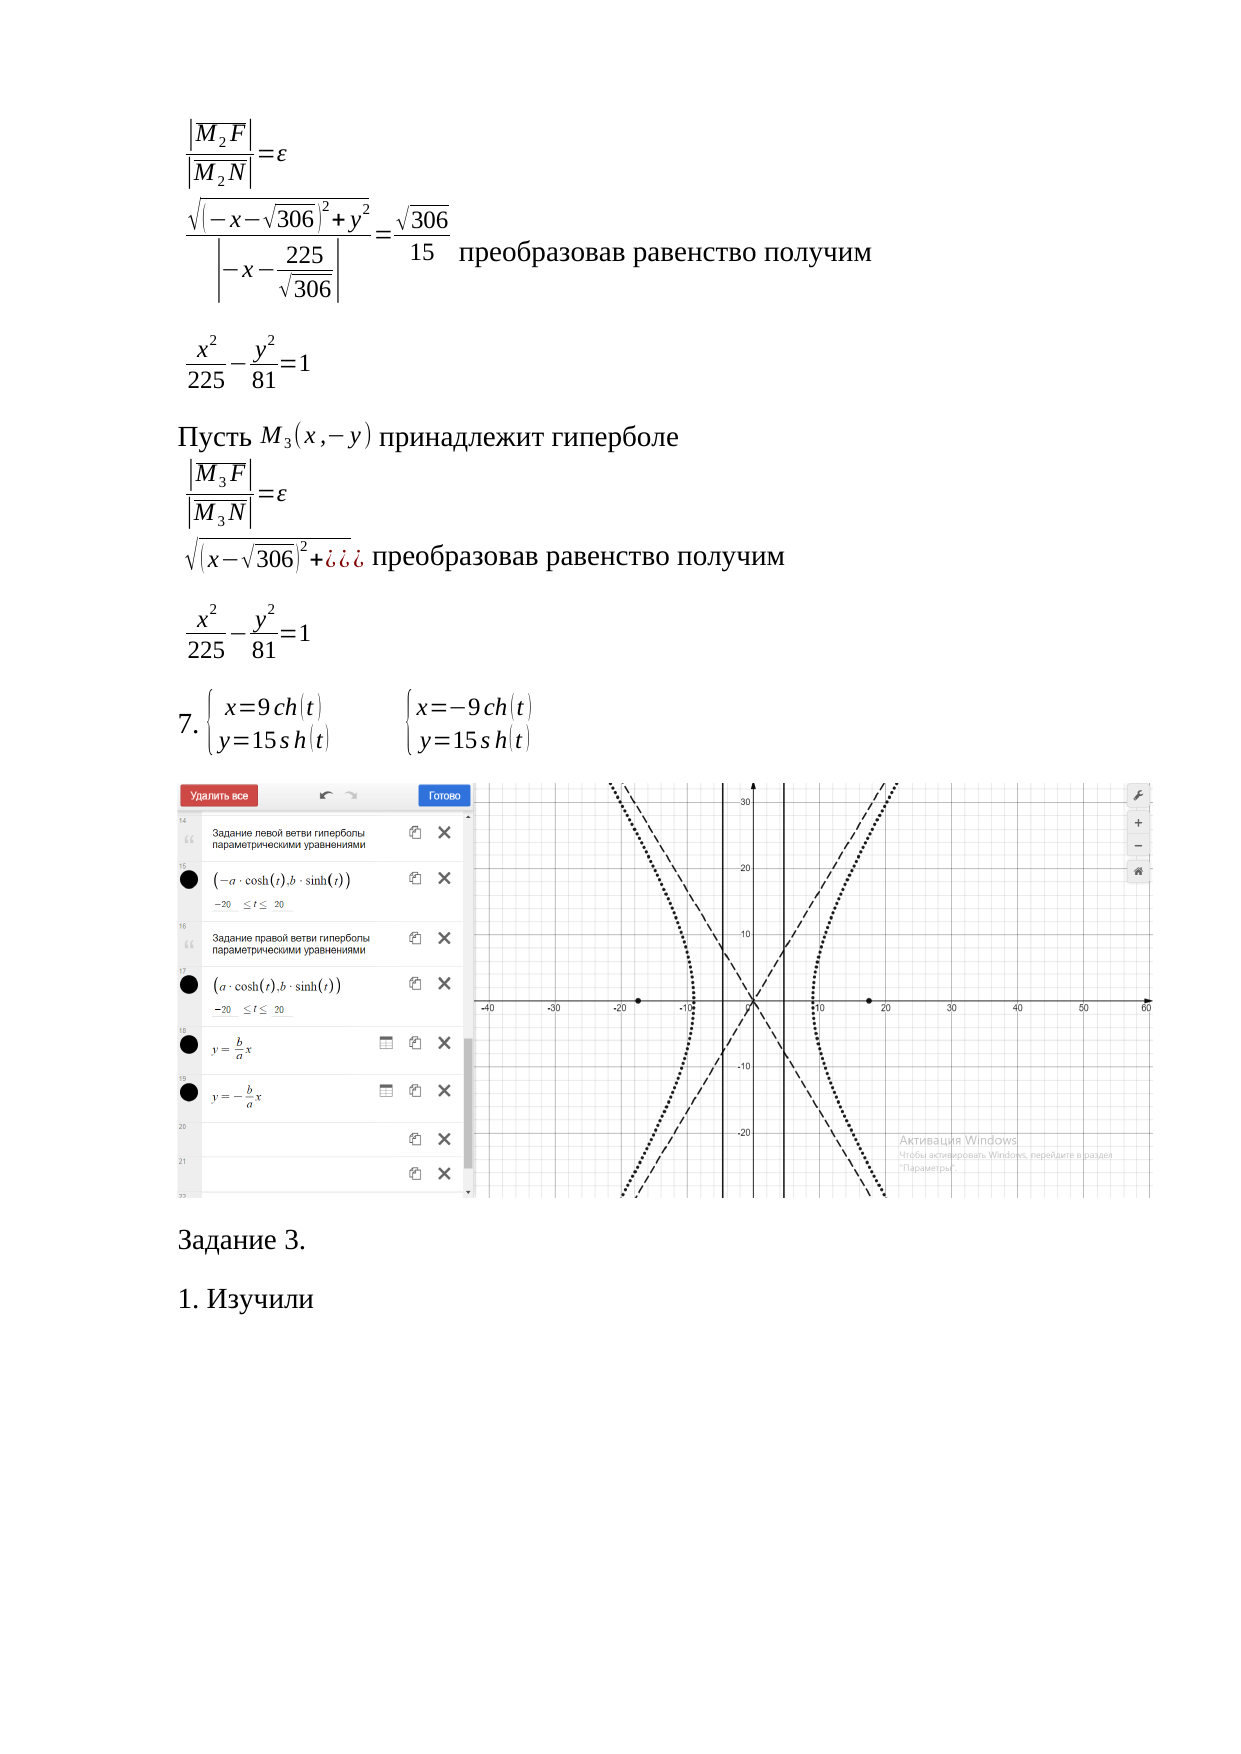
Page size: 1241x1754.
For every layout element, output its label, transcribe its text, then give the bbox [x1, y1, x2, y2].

picture [177, 783, 1153, 1198]
text 1. Изучили [177, 1281, 1152, 1315]
text преобразовав равенство получим [177, 536, 1152, 574]
text преобразовав равенство получим [177, 196, 1152, 305]
text Задание 3. [177, 1222, 1152, 1256]
text 7. [177, 689, 1152, 757]
text Пусть принадлежит гиперболе [177, 419, 1152, 453]
